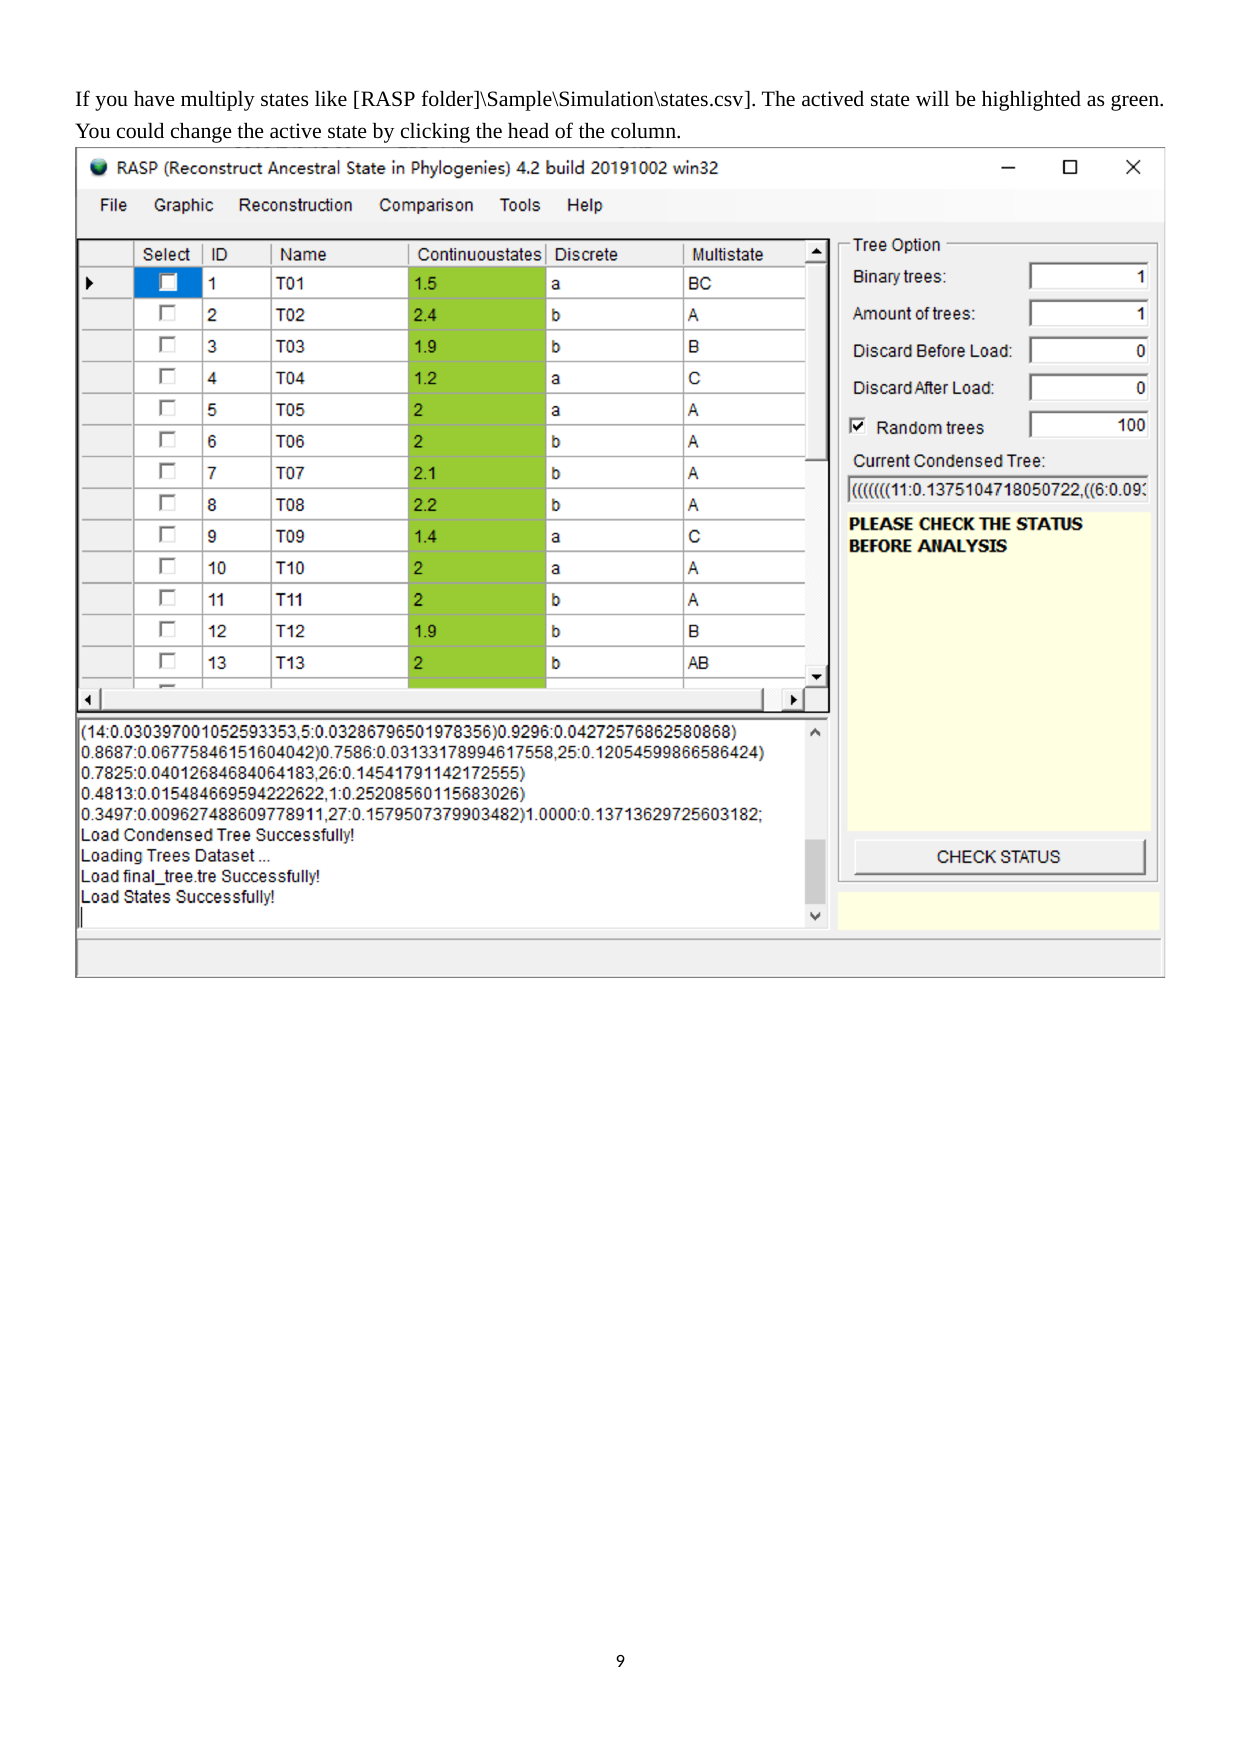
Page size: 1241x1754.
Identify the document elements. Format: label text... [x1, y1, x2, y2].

picture [75, 147, 1166, 978]
text If you have multiply states like [RASP folder]\Sample\Simulation\states.csv]. The actived state will be highlighted as green. You could change the active state by clicking the head of the column. [75, 82, 1165, 147]
